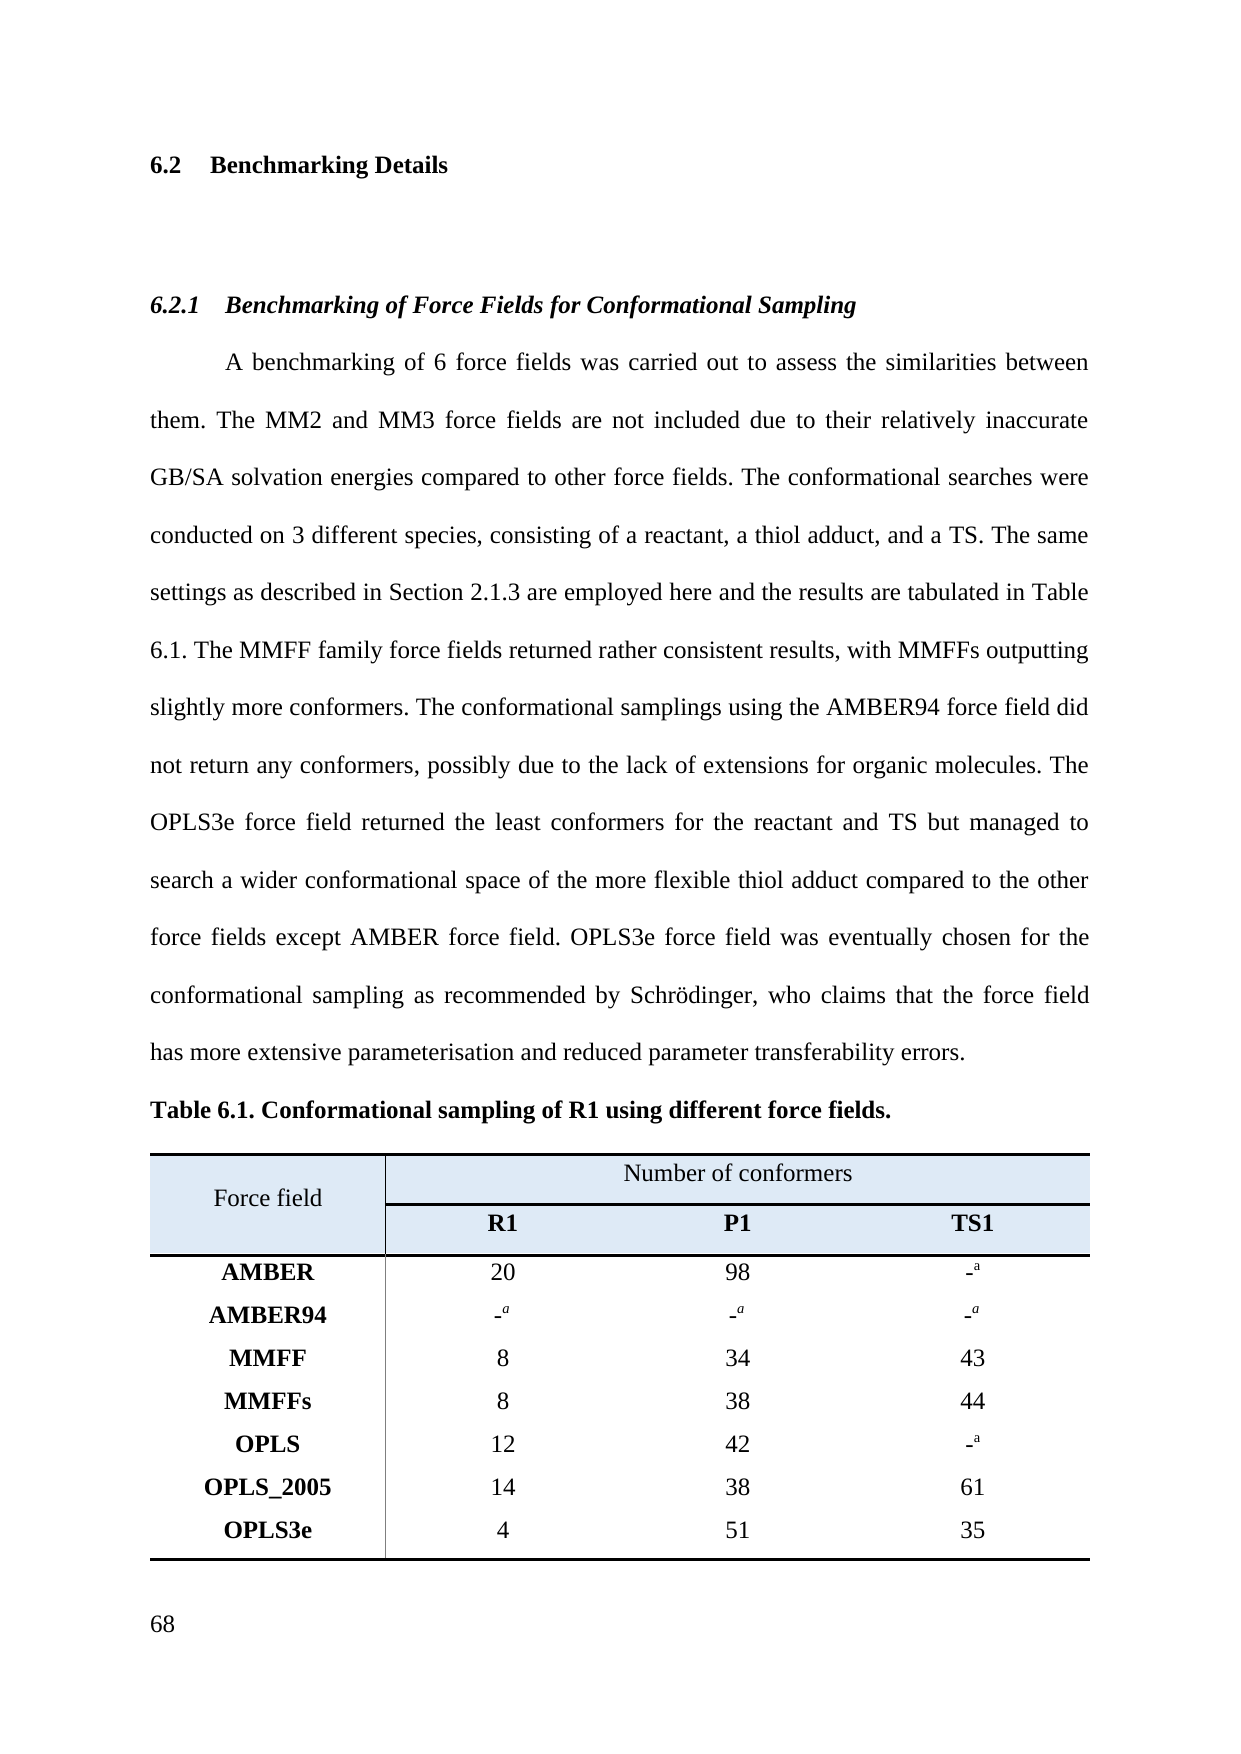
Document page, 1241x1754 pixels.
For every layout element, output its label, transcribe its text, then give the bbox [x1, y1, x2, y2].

table_cell -a [855, 1300, 1090, 1343]
table_cell -a [855, 1257, 1090, 1300]
table_cell AMBER94 [150, 1300, 385, 1343]
table_header Number of conformers [386, 1156, 1090, 1203]
table_cell 4 [386, 1515, 620, 1558]
table_cell 98 [620, 1257, 855, 1300]
table_cell 35 [855, 1515, 1090, 1558]
table_cell MMFFs [150, 1386, 385, 1429]
subtitle Benchmarking Details [150, 150, 1090, 179]
table_cell R1 [386, 1206, 620, 1253]
table_cell -a [620, 1300, 855, 1343]
table_cell 38 [620, 1472, 855, 1515]
table_cell -a [855, 1429, 1090, 1472]
table_cell 12 [386, 1429, 620, 1472]
table_cell MMFF [150, 1343, 385, 1386]
table_cell 44 [855, 1386, 1090, 1429]
table_cell 34 [620, 1343, 855, 1386]
table_cell AMBER [150, 1257, 385, 1300]
subtitle Table 6.1. Conformational sampling of R1 using different force fields. [150, 1095, 1090, 1124]
table_cell 61 [855, 1472, 1090, 1515]
table_cell 38 [620, 1386, 855, 1429]
table_cell TS1 [855, 1206, 1090, 1253]
subtitle Benchmarking of Force Fields for Conformational Sampling [150, 290, 1090, 319]
table_cell 51 [620, 1515, 855, 1558]
table_cell 20 [386, 1257, 620, 1300]
table_cell OPLS3e [150, 1515, 385, 1558]
table_header Force field [150, 1156, 385, 1253]
table_cell 8 [386, 1343, 620, 1386]
table_cell 14 [386, 1472, 620, 1515]
table_cell -a [386, 1300, 620, 1343]
table_cell OPLS_2005 [150, 1472, 385, 1515]
table_cell P1 [620, 1206, 855, 1253]
table_cell 43 [855, 1343, 1090, 1386]
table_cell 8 [386, 1386, 620, 1429]
table_cell OPLS [150, 1429, 385, 1472]
table_cell 42 [620, 1429, 855, 1472]
text A benchmarking of 6 force fields was carried out to assess the similarities between them. The MM2 and MM3 force fields are not included due to their relatively inaccurate GB/SA solvation energies compared to other force fields. The conformational searches were conducted on 3 different species, consisting of a reactant, a thiol adduct, and a TS. The same settings as described in Section 2.1.3 are employed here and the results are tabulated in Table 6.1. The MMFF family force fields returned rather consistent results, with MMFFs outputting slightly more conformers. The conformational samplings using the AMBER94 force field did not return any conformers, possibly due to the lack of extensions for organic molecules. The OPLS3e force field returned the least conformers for the reactant and TS but managed to search a wider conformational space of the more flexible thiol adduct compared to the other force fields except AMBER force field. OPLS3e force field was eventually chosen for the conformational sampling as recommended by Schrödinger, who claims that the force field has more extensive parameterisation and reduced parameter transferability errors. [150, 347, 1090, 1066]
